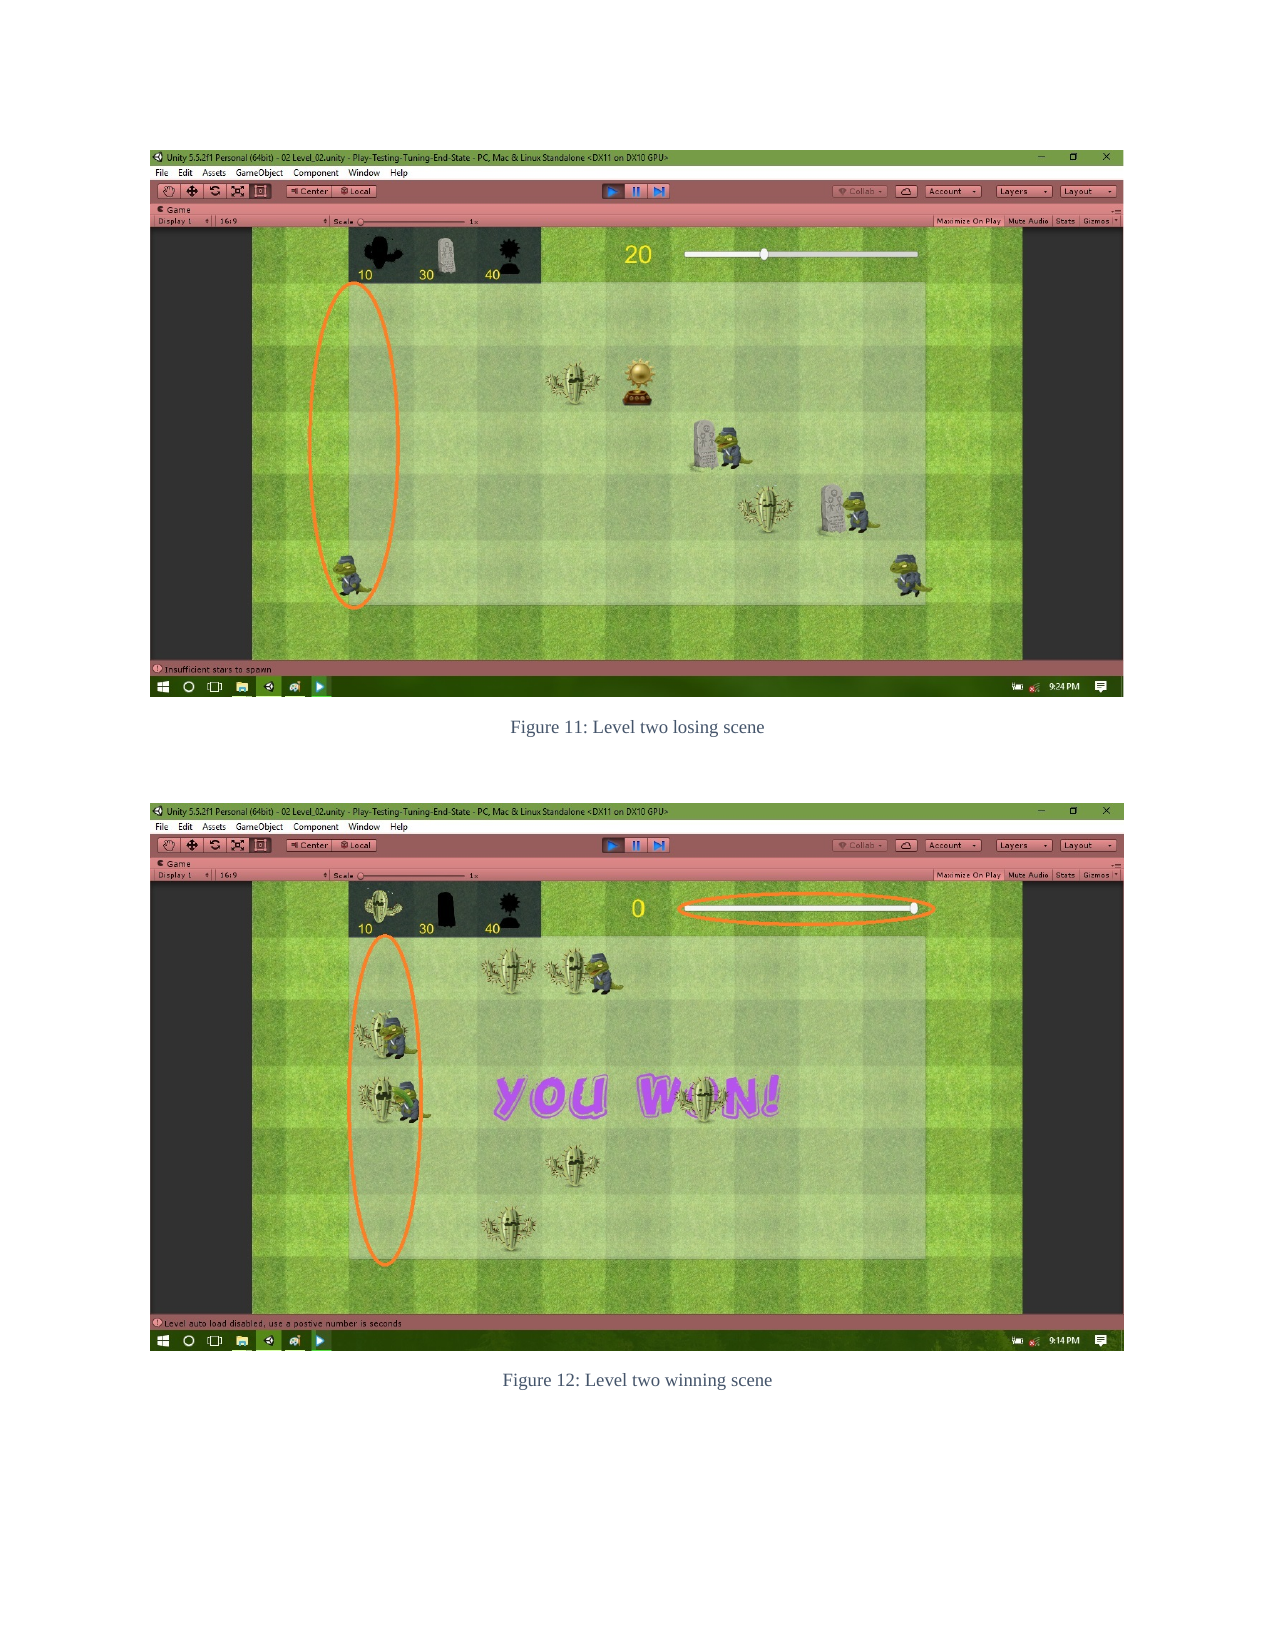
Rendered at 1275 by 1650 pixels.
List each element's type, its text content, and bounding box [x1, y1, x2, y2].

picture [150, 803, 1124, 1351]
text Figure 12: Level two winning scene [150, 1369, 1125, 1391]
picture [150, 150, 1124, 697]
text Figure 11: Level two losing scene [150, 716, 1125, 737]
